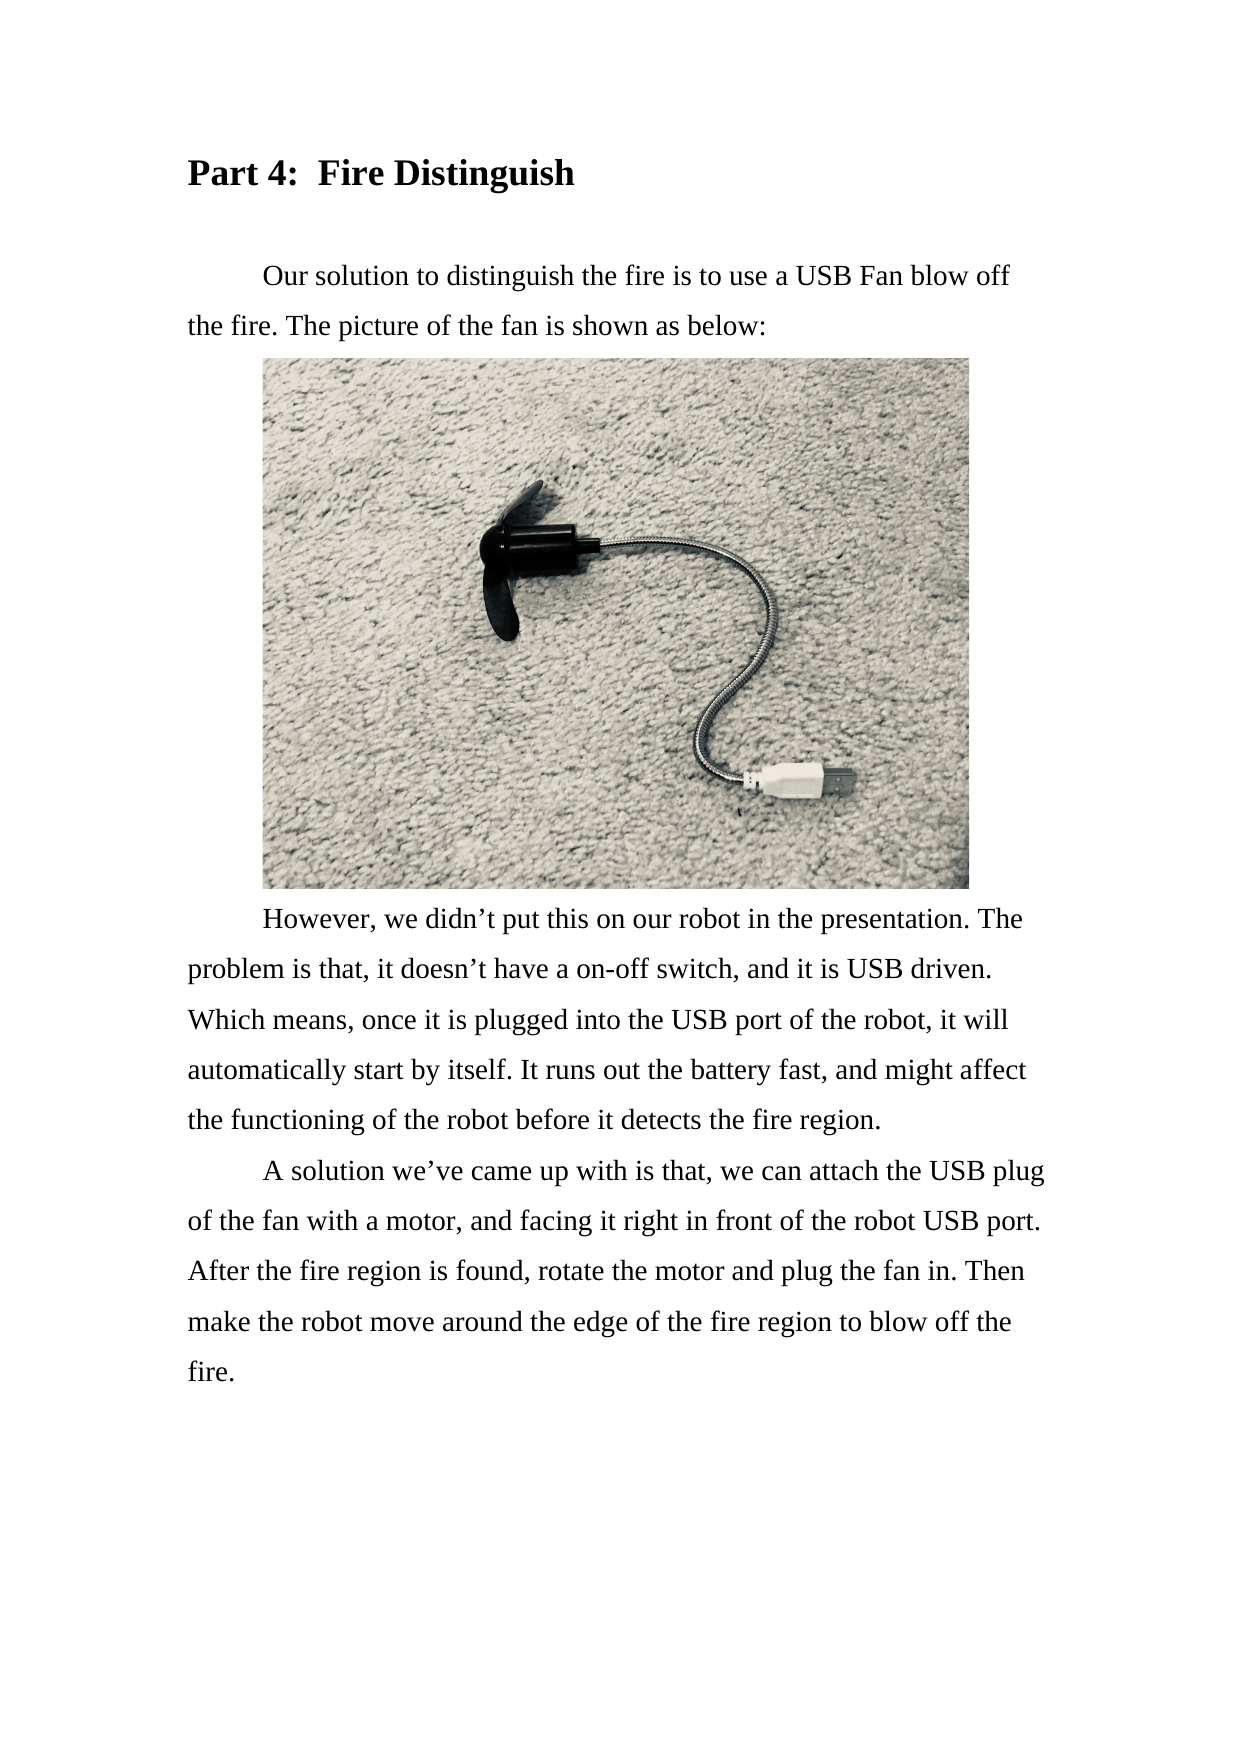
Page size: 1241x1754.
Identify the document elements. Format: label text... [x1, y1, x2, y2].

text However, we didn’t put this on our robot in the presentation. The problem is that, it doesn’t have a on-off switch, and it is USB driven. Which means, once it is plugged into the USB port of the robot, it will automatically start by itself. It runs out the battery fast, and might affect the functioning of the robot before it detects the fire region. [187, 901, 1053, 1136]
picture [262, 358, 970, 889]
text Part 4: Fire Distinguish [187, 150, 1053, 193]
text Our solution to distinguish the fire is to use a USB Fan blow off the fire. The picture of the fan is shown as below: [187, 258, 1053, 342]
text A solution we’ve came up with is that, we can attach the USB plug of the fan with a motor, and facing it right in front of the robot USB port. After the fire region is found, rotate the motor and plug the fan in. Then make the robot move around the edge of the fire region to blow off the fire. [187, 1153, 1053, 1387]
